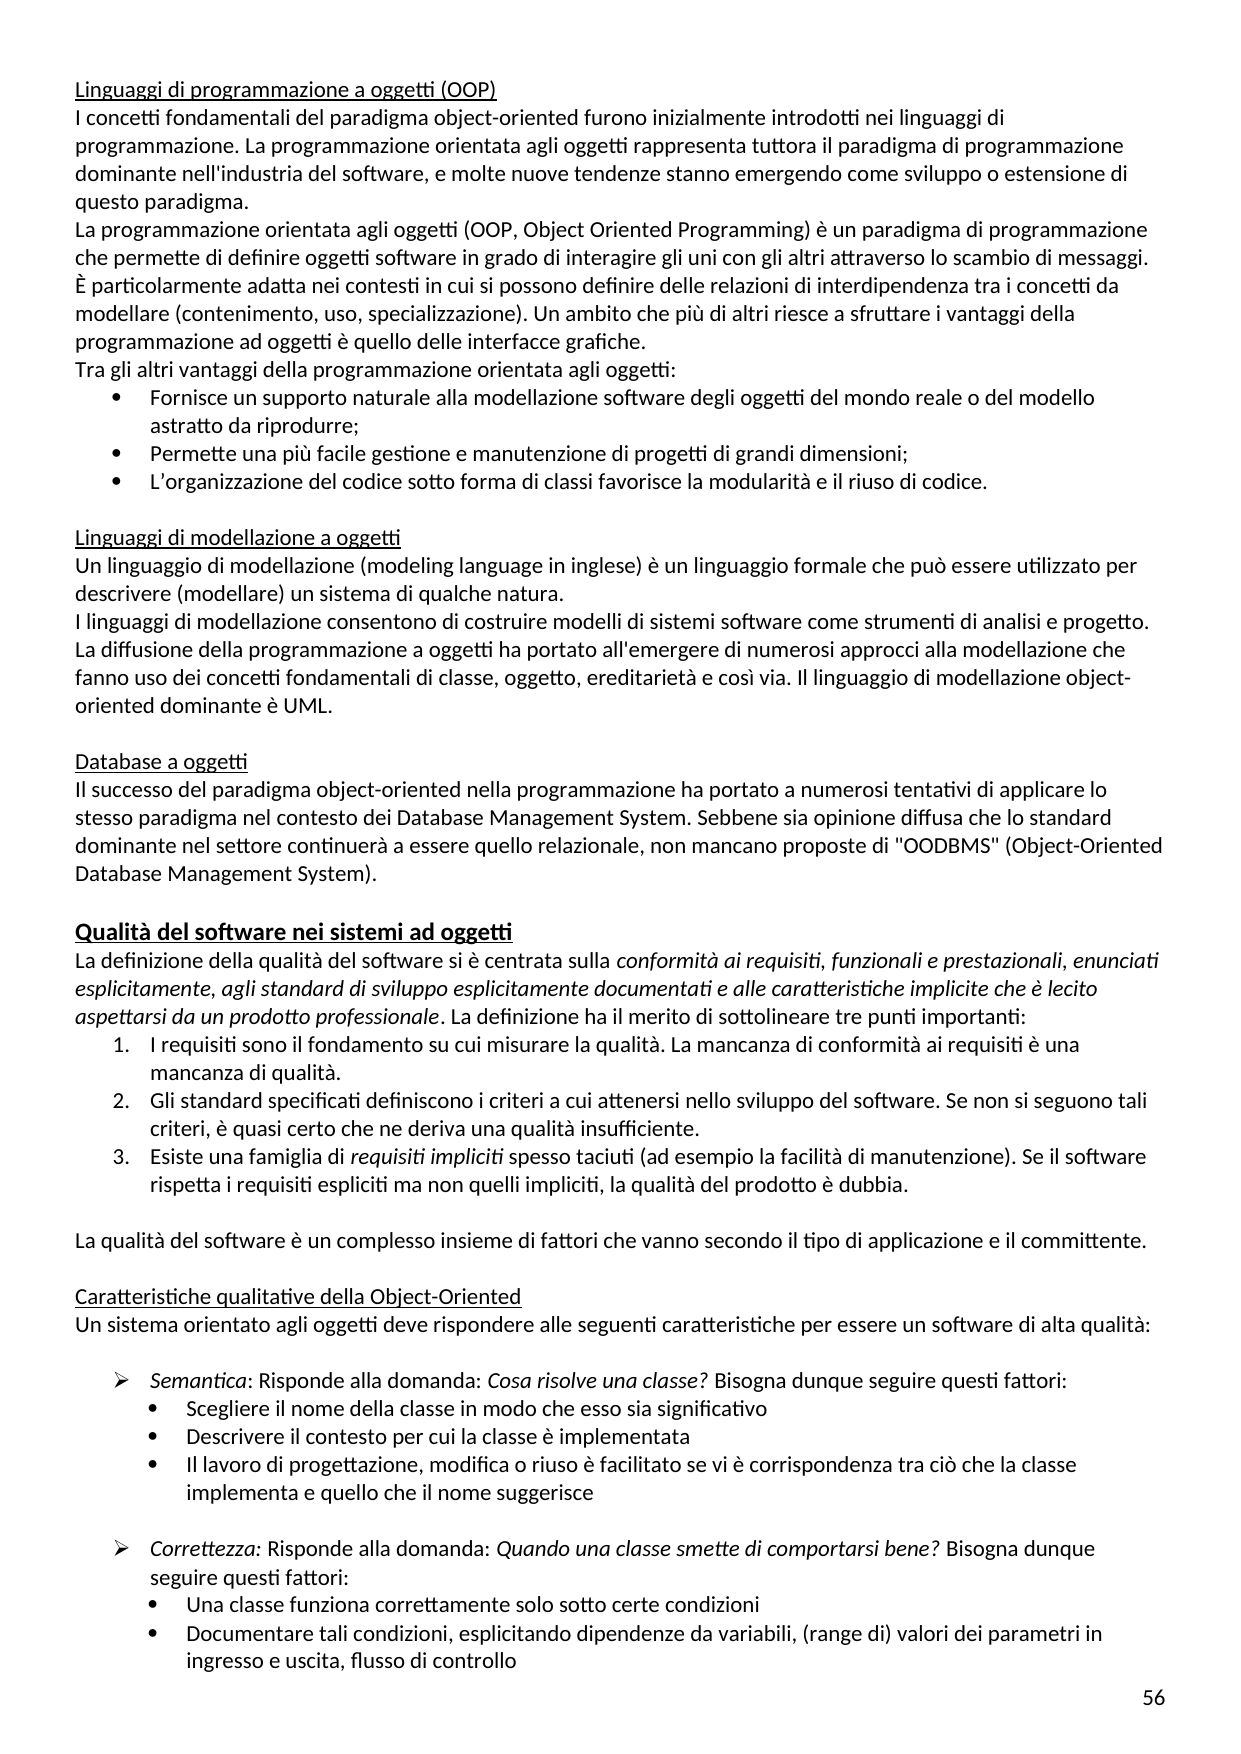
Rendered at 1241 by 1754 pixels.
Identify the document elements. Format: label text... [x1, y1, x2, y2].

list L’organizzazione del codice sotto forma di classi favorisce la modularità e il riuso di codice. [112, 467, 1165, 495]
text I linguaggi di modellazione consentono di costruire modelli di sistemi software come strumenti di analisi e progetto. La diffusione della programmazione a oggetti ha portato all'emergere di numerosi approcci alla modellazione che fanno uso dei concetti fondamentali di classe, oggetto, ereditarietà e così via. Il linguaggio di modellazione object-oriented dominante è UML. [75, 607, 1165, 719]
list Permette una più facile gestione e manutenzione di progetti di grandi dimensioni; [112, 439, 1165, 467]
list Il lavoro di progettazione, modifica o riuso è facilitato se vi è corrispondenza tra ciò che la classe implementa e quello che il nome suggerisce [149, 1451, 1165, 1507]
list Una classe funziona correttamente solo sotto certe condizioni [149, 1591, 1165, 1619]
list Documentare tali condizioni, esplicitando dipendenze da variabili, (range di) valori dei parametri in ingresso e uscita, flusso di controllo [149, 1619, 1165, 1675]
text Caratteristiche qualitative della Object-Oriented [75, 1282, 1165, 1310]
list Gli standard specificati definiscono i criteri a cui attenersi nello sviluppo del software. Se non si seguono tali criteri, è quasi certo che ne deriva una qualità insufficiente. [112, 1086, 1165, 1142]
list Fornisce un supporto naturale alla modellazione software degli oggetti del mondo reale o del modello astratto da riprodurre; [112, 383, 1165, 439]
list Semantica: Risponde alla domanda: Cosa risolve una classe? Bisogna dunque seguire questi fattori: [112, 1366, 1165, 1394]
list I requisiti sono il fondamento su cui misurare la qualità. La mancanza di conformità ai requisiti è una mancanza di qualità. [112, 1030, 1165, 1086]
text La programmazione orientata agli oggetti (OOP, Object Oriented Programming) è un paradigma di programmazione che permette di definire oggetti software in grado di interagire gli uni con gli altri attraverso lo scambio di messaggi. È particolarmente adatta nei contesti in cui si possono definire delle relazioni di interdipendenza tra i concetti da modellare (contenimento, uso, specializzazione). Un ambito che più di altri riesce a sfruttare i vantaggi della programmazione ad oggetti è quello delle interfacce grafiche. [75, 215, 1165, 355]
list Correttezza: Risponde alla domanda: Quando una classe smette di comportarsi bene? Bisogna dunque seguire questi fattori: [112, 1534, 1165, 1591]
text Tra gli altri vantaggi della programmazione orientata agli oggetti: [75, 355, 1165, 383]
text Un linguaggio di modellazione (modeling language in inglese) è un linguaggio formale che può essere utilizzato per descrivere (modellare) un sistema di qualche natura. [75, 551, 1165, 607]
text Linguaggi di programmazione a oggetti (OOP) [75, 75, 1165, 103]
text La definizione della qualità del software si è centrata sulla conformità ai requisiti, funzionali e prestazionali, enunciati esplicitamente, agli standard di sviluppo esplicitamente documentati e alle caratteristiche implicite che è lecito aspettarsi da un prodotto professionale. La definizione ha il merito di sottolineare tre punti importanti: [75, 946, 1165, 1030]
text Database a oggetti [75, 747, 1165, 776]
subtitle Qualità del software nei sistemi ad oggetti [75, 916, 1165, 946]
text Il successo del paradigma object-oriented nella programmazione ha portato a numerosi tentativi di applicare lo stesso paradigma nel contesto dei Database Management System. Sebbene sia opinione diffusa che lo standard dominante nel settore continuerà a essere quello relazionale, non mancano proposte di "OODBMS" (Object-Oriented Database Management System). [75, 776, 1165, 888]
list Esiste una famiglia di requisiti impliciti spesso taciuti (ad esempio la facilità di manutenzione). Se il software rispetta i requisiti espliciti ma non quelli impliciti, la qualità del prodotto è dubbia. [112, 1142, 1165, 1198]
text La qualità del software è un complesso insieme di fattori che vanno secondo il tipo di applicazione e il committente. [75, 1226, 1165, 1254]
text Un sistema orientato agli oggetti deve rispondere alle seguenti caratteristiche per essere un software di alta qualità: [75, 1310, 1165, 1338]
list Scegliere il nome della classe in modo che esso sia significativo [149, 1394, 1165, 1422]
list Descrivere il contesto per cui la classe è implementata [149, 1422, 1165, 1451]
text I concetti fondamentali del paradigma object-oriented furono inizialmente introdotti nei linguaggi di programmazione. La programmazione orientata agli oggetti rappresenta tuttora il paradigma di programmazione dominante nell'industria del software, e molte nuove tendenze stanno emergendo come sviluppo o estensione di questo paradigma. [75, 103, 1165, 215]
text Linguaggi di modellazione a oggetti [75, 523, 1165, 551]
